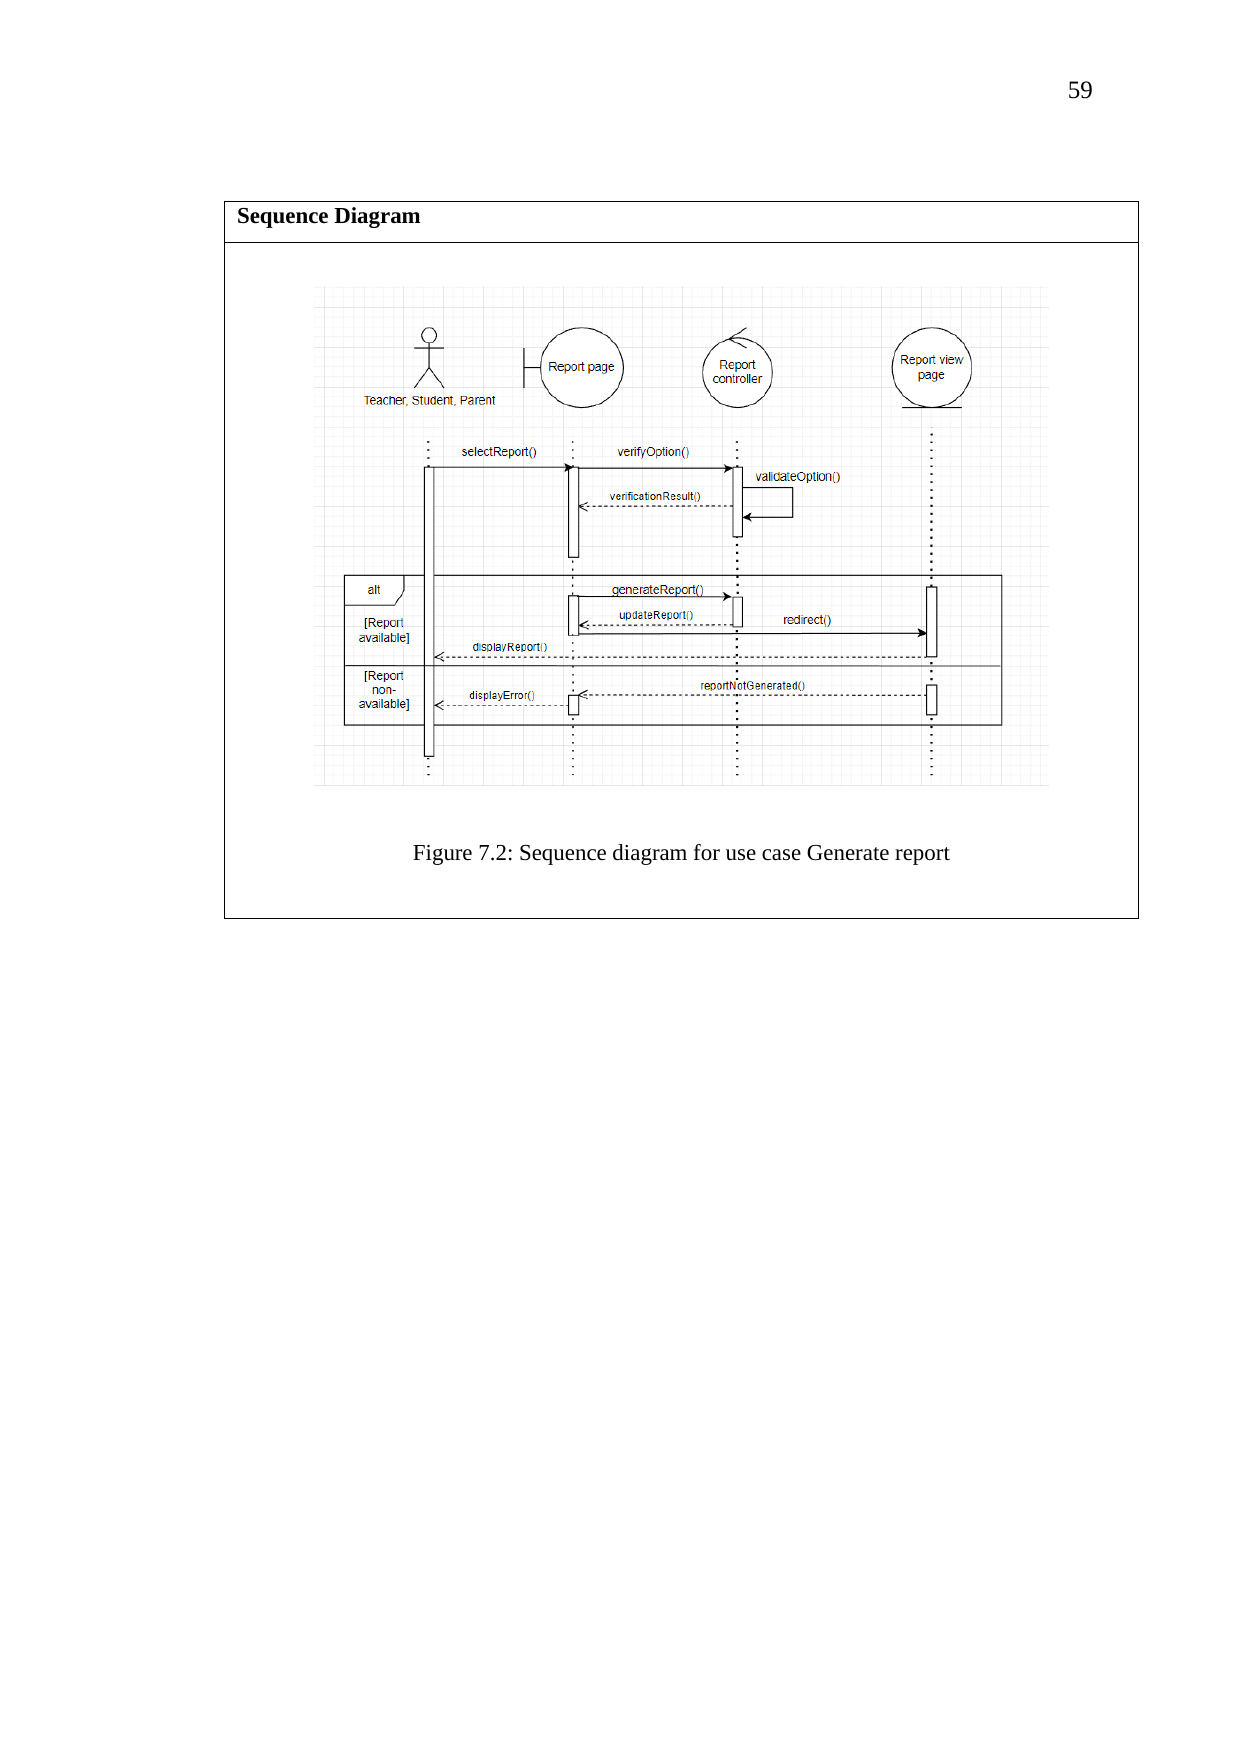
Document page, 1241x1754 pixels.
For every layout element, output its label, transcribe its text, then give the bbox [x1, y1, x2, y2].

table_cell Sequence Diagram [225, 202, 1138, 242]
table_cell Figure 7.2: Sequence diagram for use case Generate report [225, 243, 1138, 918]
picture [314, 286, 1049, 786]
